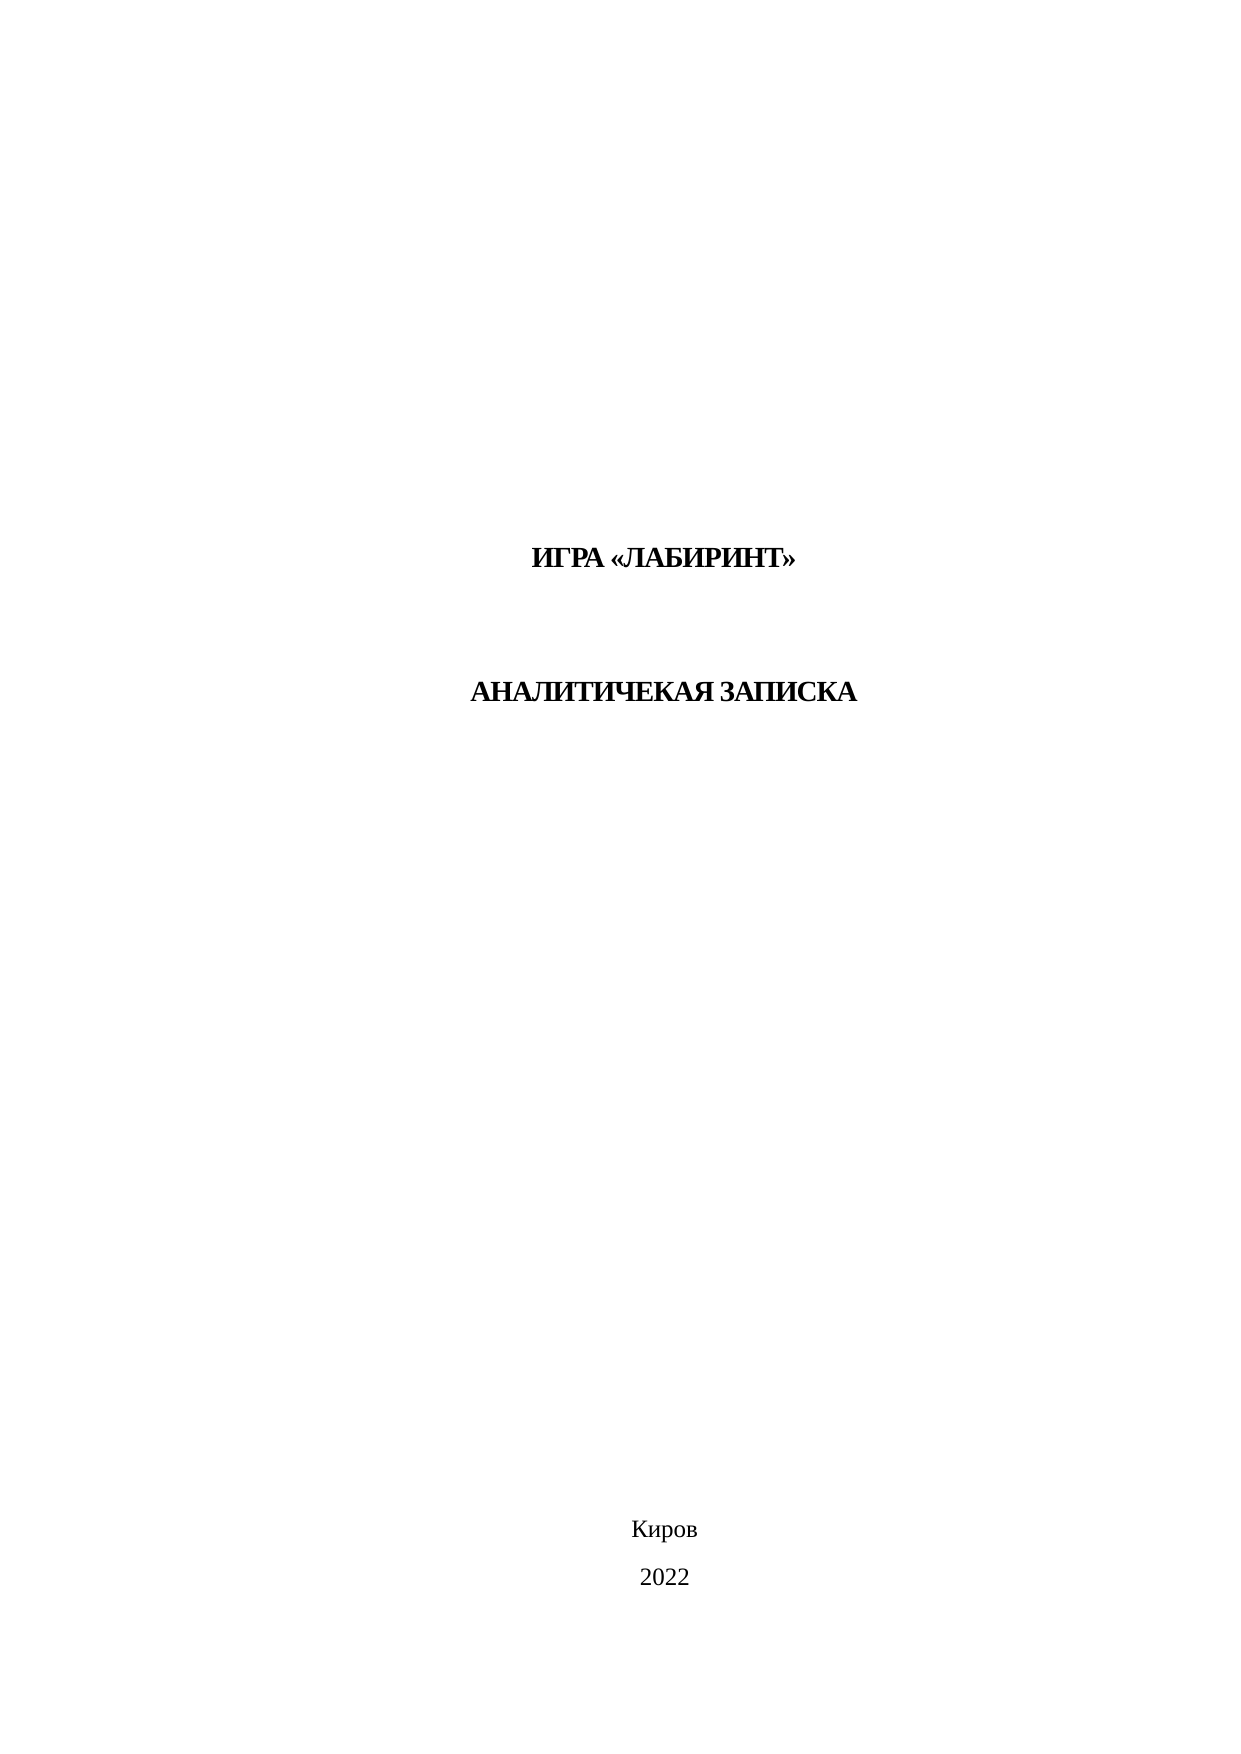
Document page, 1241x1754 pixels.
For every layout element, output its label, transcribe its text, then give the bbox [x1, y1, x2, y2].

text Киров [177, 1514, 1152, 1543]
title ИГРА «ЛАБИРИНТ» [177, 540, 1152, 573]
text 2022 [177, 1562, 1152, 1591]
title АНАЛИТИЧЕКАЯ ЗАПИСКА [177, 674, 1152, 707]
